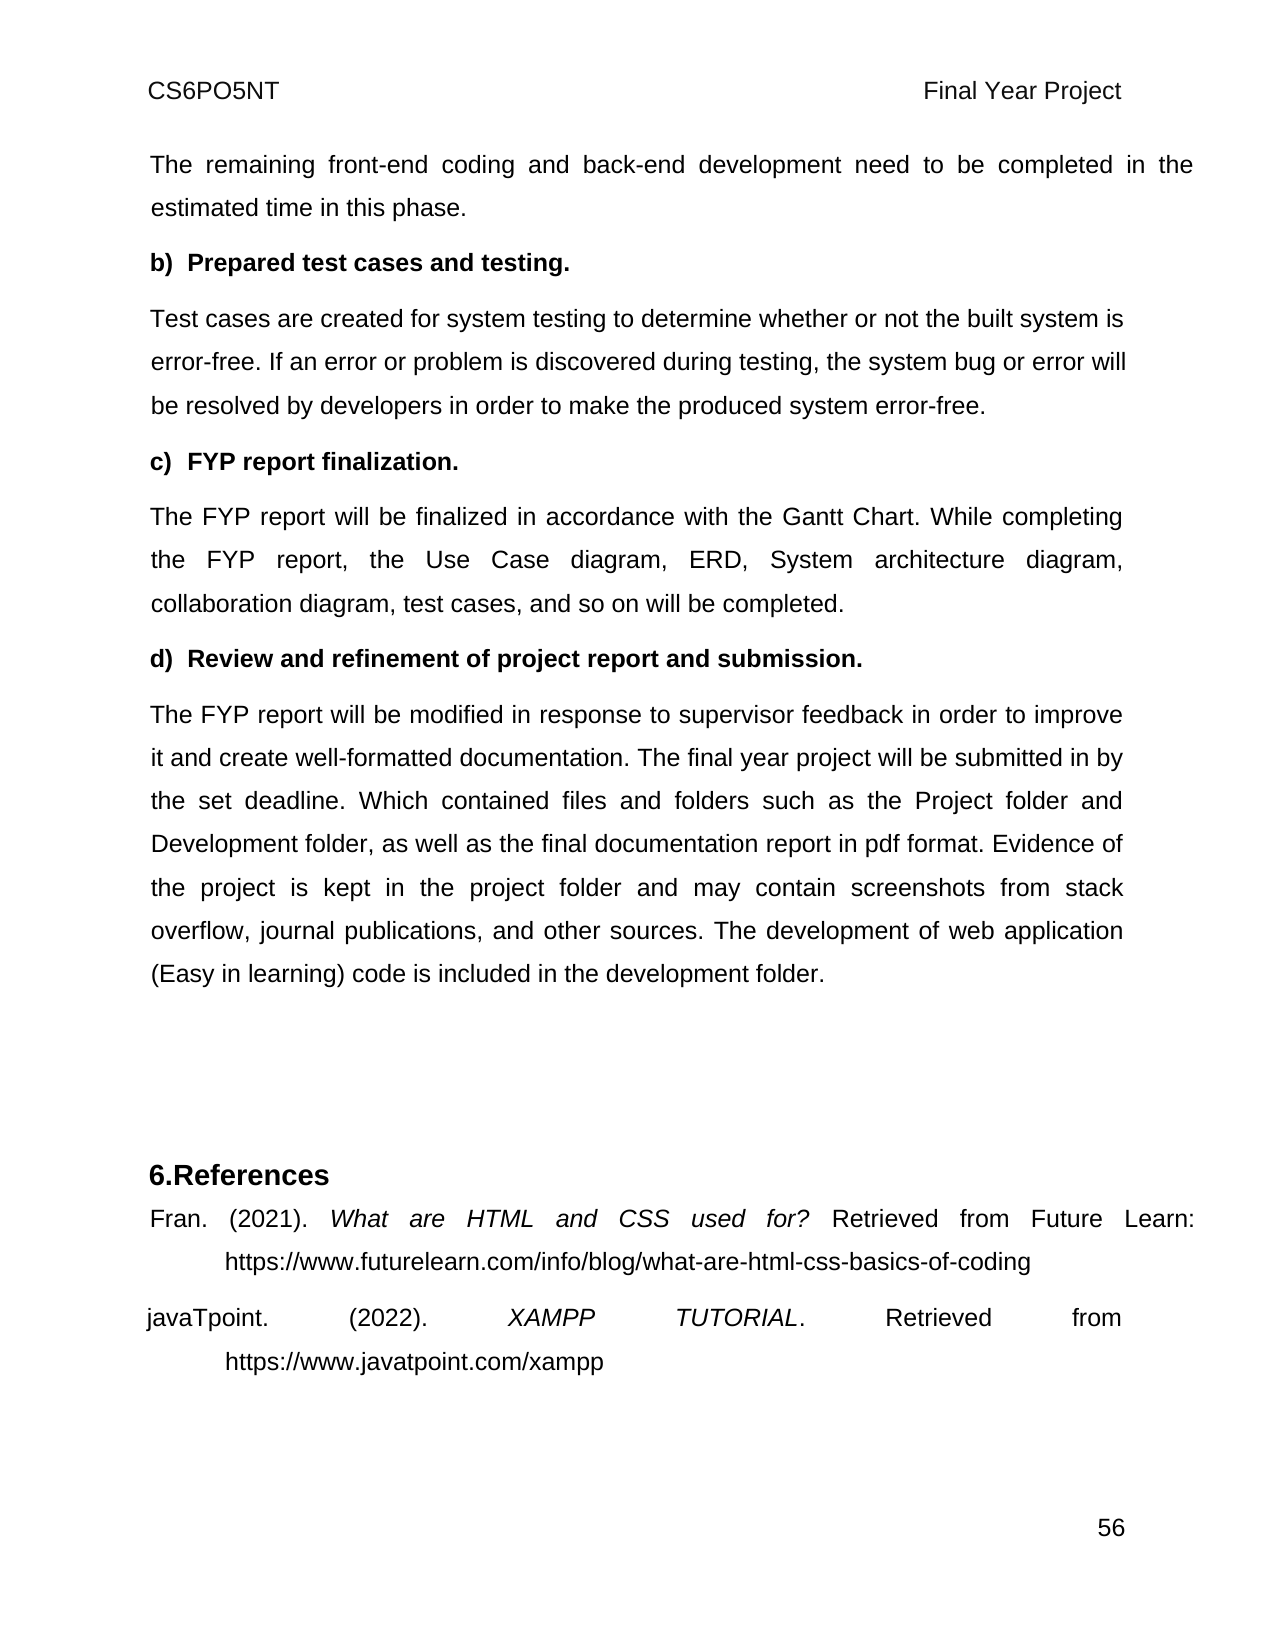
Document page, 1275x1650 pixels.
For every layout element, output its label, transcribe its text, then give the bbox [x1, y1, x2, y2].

text The FYP report will be finalized in accordance with the Gantt Chart. While completing the FYP report, the Use Case diagram, ERD, System architecture diagram, collaboration diagram, test cases, and so on will be completed. [149, 502, 1124, 617]
text The remaining front-end coding and back-end development need to be completed in the estimated time in this phase. [149, 150, 1196, 222]
text Fran. (2021). What are HTML and CSS used for? Retrieved from Future Learn: https://www.futurelearn.com/info/blog/what-are-html-css-basics-of-coding [149, 1204, 1196, 1276]
text https://www.javatpoint.com/xampp [225, 1347, 1196, 1375]
list Prepared test cases and testing. [149, 248, 1208, 277]
subtitle 6.References [148, 1157, 1208, 1191]
text Test cases are created for system testing to determine whether or not the built system is error-free. If an error or problem is discovered during testing, the system bug or error will be resolved by developers in order to make the produced system error-free. [149, 304, 1159, 419]
text javaTpoint. (2022). XAMPP TUTORIAL. Retrieved from [69, 1303, 1208, 1332]
text The FYP report will be modified in response to supervisor feedback in order to improve it and create well-formatted documentation. The final year project will be submitted in by the set deadline. Which contained files and folders such as the Project folder and Development folder, as well as the final documentation report in pdf format. Evidence of the project is kept in the project folder and may contain screenshots from stack overflow, journal publications, and other sources. The development of web application (Easy in learning) code is included in the development folder. [149, 700, 1125, 988]
list FYP report finalization. [149, 447, 1208, 475]
list Review and refinement of project report and submission. [149, 644, 1208, 673]
